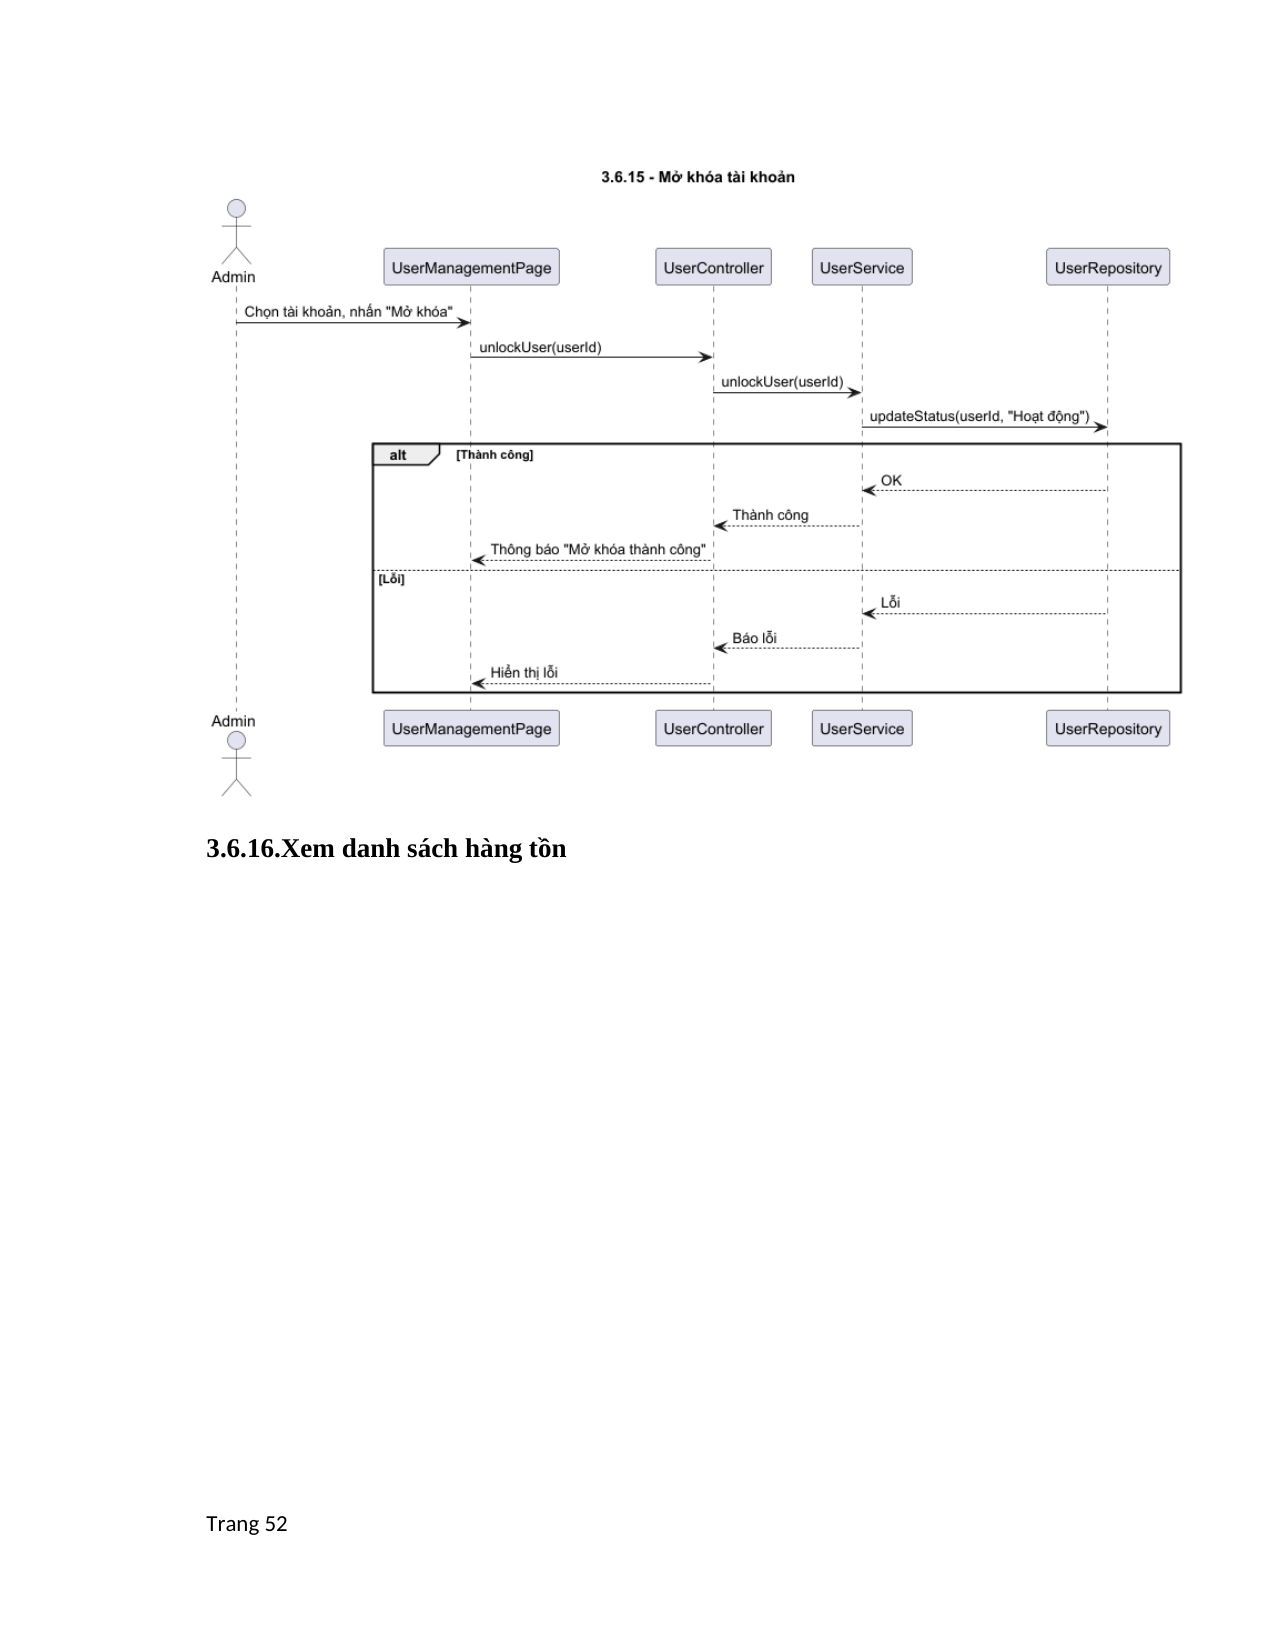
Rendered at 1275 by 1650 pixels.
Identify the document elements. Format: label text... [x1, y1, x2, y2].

picture [206, 150, 1187, 802]
subtitle 3.6.16.Xem danh sách hàng tồn [206, 832, 1187, 863]
